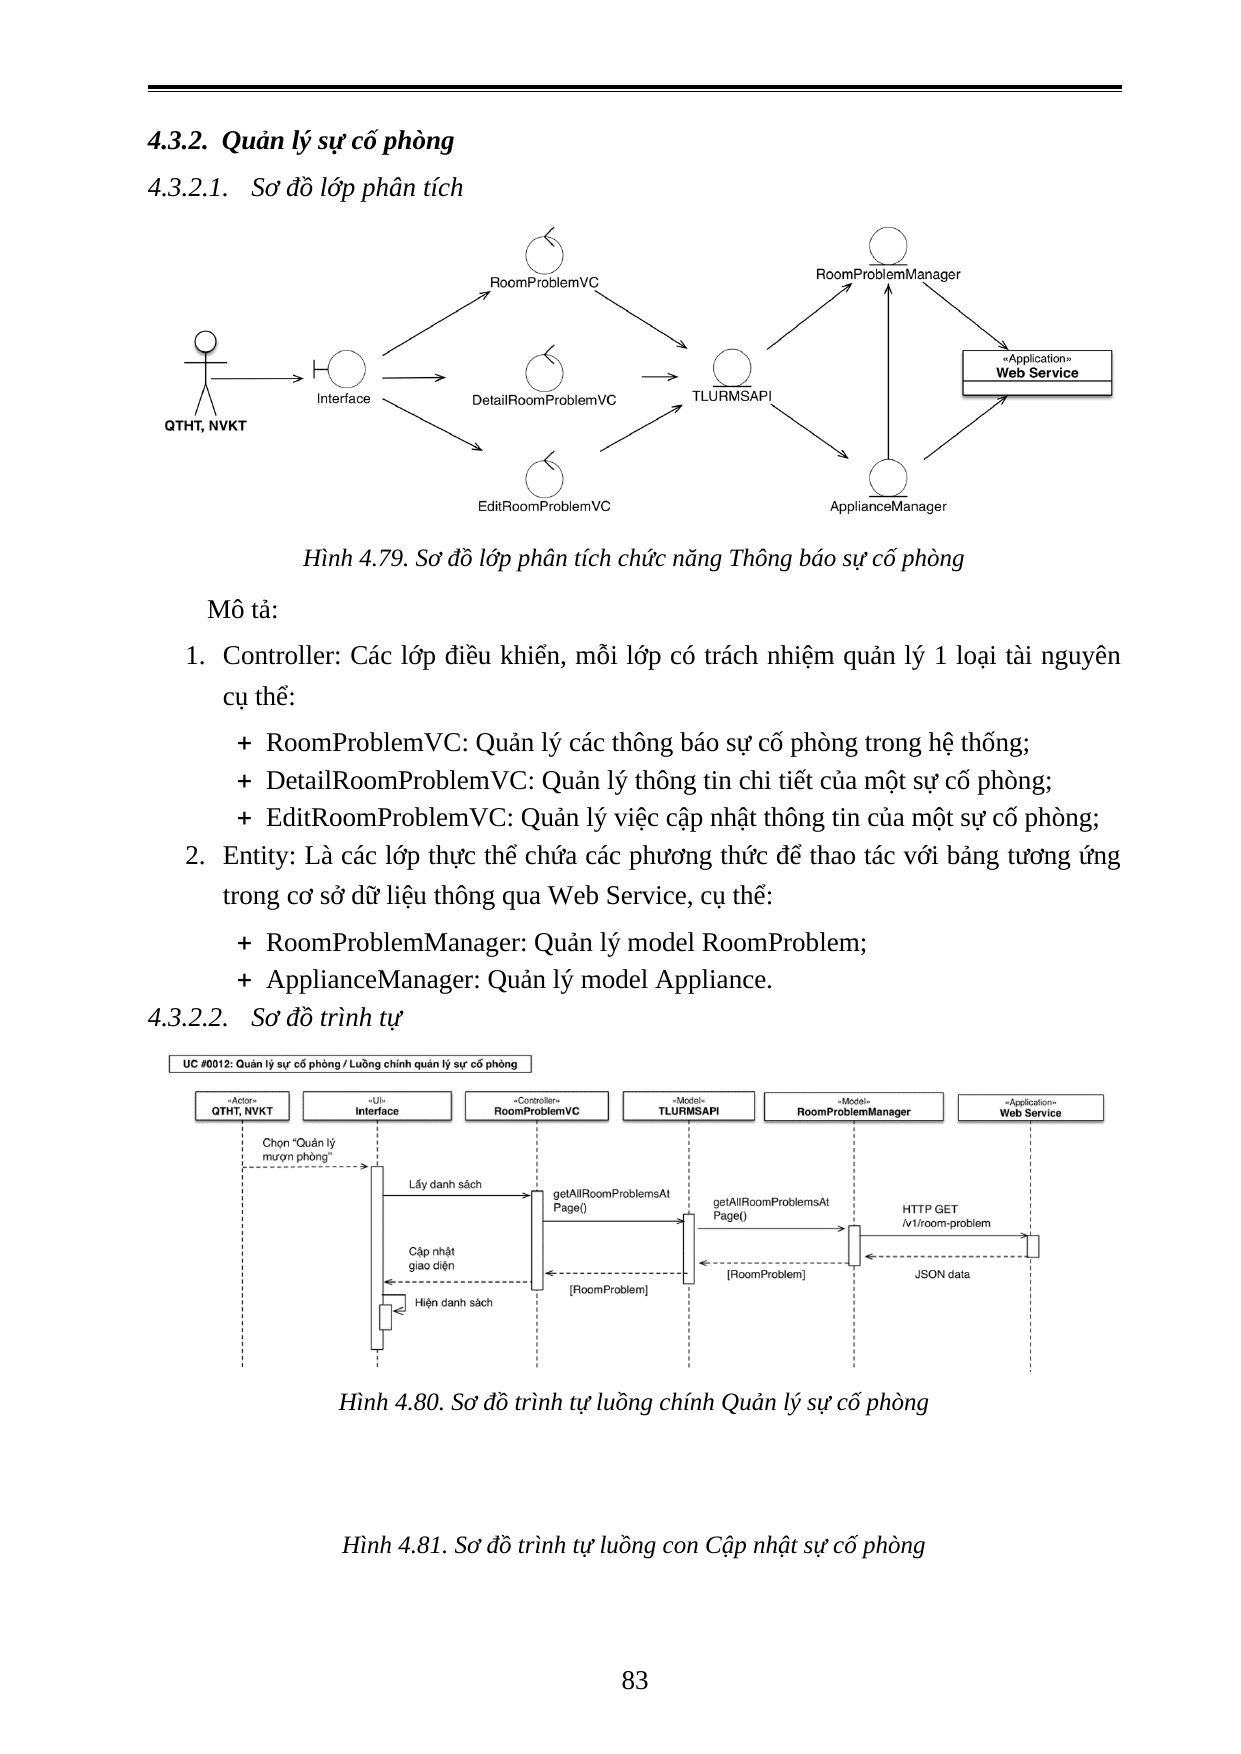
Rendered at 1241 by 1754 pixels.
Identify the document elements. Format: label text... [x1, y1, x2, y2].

text ApplianceManager: Quản lý model Appliance. [236, 963, 1122, 995]
subtitle Sơ đồ lớp phân tích [148, 171, 1122, 202]
picture [162, 1047, 1108, 1372]
text EditRoomProblemVC: Quản lý việc cập nhật thông tin của một sự cố phòng; [236, 801, 1122, 833]
subtitle Quản lý sự cố phòng [148, 124, 1122, 156]
text Mô tả: [148, 593, 1122, 624]
subtitle Sơ đồ trình tự [148, 1001, 1122, 1032]
list Controller: Các lớp điều khiển, mỗi lớp có trách nhiệm quản lý 1 loại tài nguyên cụ thể: [185, 639, 1122, 711]
list Entity: Là các lớp thực thể chứa các phương thức để thao tác với bảng tương ứng trong cơ sở dữ liệu thông qua Web Service, cụ thể: [185, 839, 1122, 911]
text DetailRoomProblemVC: Quản lý thông tin chi tiết của một sự cố phòng; [236, 764, 1122, 795]
text RoomProblemManager: Quản lý model RoomProblem; [236, 926, 1122, 957]
text RoomProblemVC: Quản lý các thông báo sự cố phòng trong hệ thống; [236, 726, 1122, 758]
picture [148, 217, 1122, 528]
